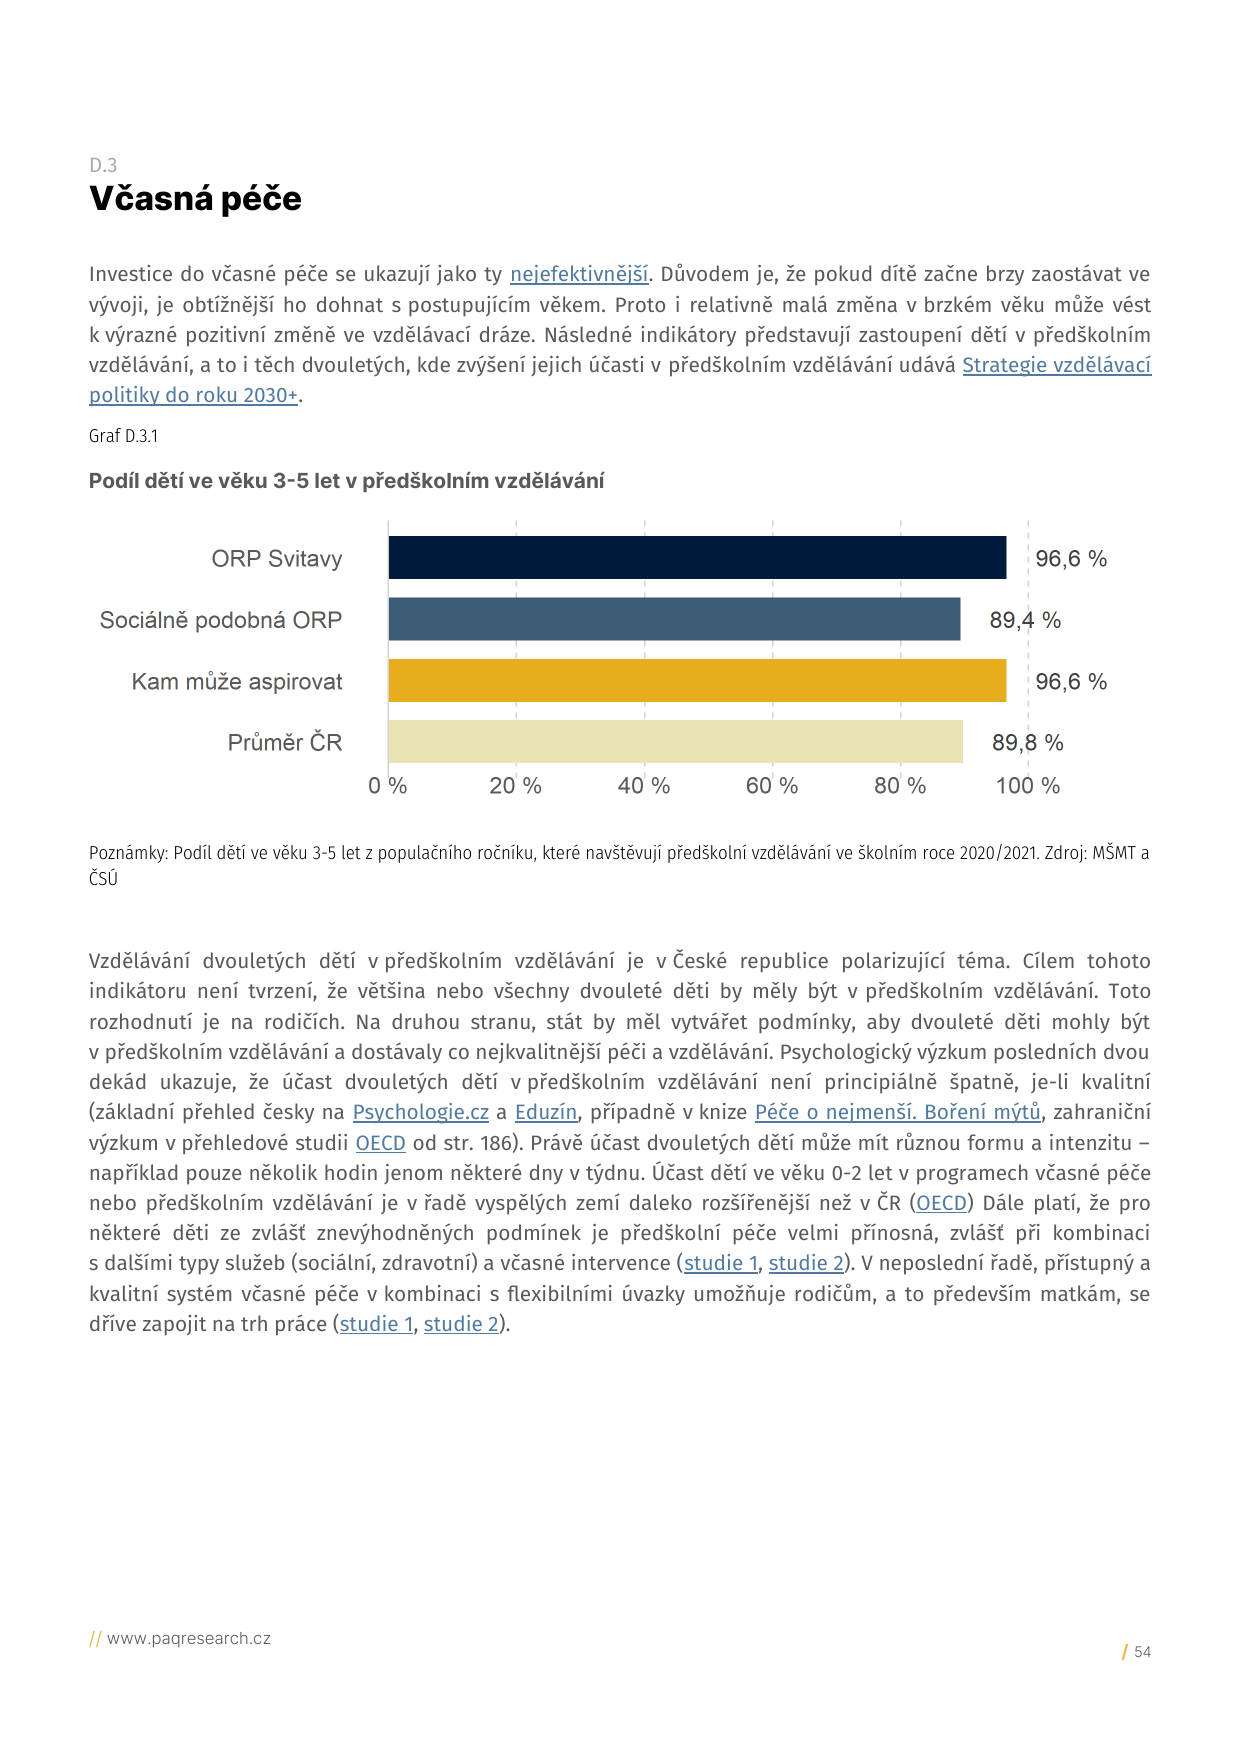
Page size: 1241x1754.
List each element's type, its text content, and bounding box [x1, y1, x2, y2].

text D.3 [89, 148, 1152, 178]
text Graf D.3.1 [89, 425, 1152, 447]
text Investice do včasné péče se ukazují jako ty nejefektivnější. Důvodem je, že pokud dítě začne brzy zaostávat ve vývoji, je obtížnější ho dohnat s postupujícím věkem. Proto i relativně malá změna v brzkém věku může vést k výrazné pozitivní změně ve vzdělávací dráze. Následné indikátory představují zastoupení dětí v předškolním vzdělávání, a to i těch dvouletých, kde zvýšení jejich účasti v předškolním vzdělávání udává Strategie vzdělávací politiky do roku 2030+. [89, 257, 1152, 408]
text Vzdělávání dvouletých dětí v předškolním vzdělávání je v České republice polarizující téma. Cílem tohoto indikátoru není tvrzení, že většina nebo všechny dvouleté děti by měly být v předškolním vzdělávání. Toto rozhodnutí je na rodičích. Na druhou stranu, stát by měl vytvářet podmínky, aby dvouleté děti mohly být v předškolním vzdělávání a dostávaly co nejkvalitnější péči a vzdělávání. Psychologický výzkum posledních dvou dekád ukazuje, že účast dvouletých dětí v předškolním vzdělávání není principiálně špatně, je-li kvalitní (základní přehled česky na Psychologie.cz a Eduzín, případně v knize Péče o nejmenší. Boření mýtů, zahraniční výzkum v přehledové studii OECD od str. 186). Právě účast dvouletých dětí může mít různou formu a intenzitu – například pouze několik hodin jenom některé dny v týdnu. Účast dětí ve věku 0-2 let v programech včasné péče nebo předškolním vzdělávání je v řadě vyspělých zemí daleko rozšířenější než v ČR (OECD) Dále platí, že pro některé děti ze zvlášť znevýhodněných podmínek je předškolní péče velmi přínosná, zvlášť při kombinaci s dalšími typy služeb (sociální, zdravotní) a včasné intervence (studie 1, studie 2). V neposlední řadě, přístupný a kvalitní systém včasné péče v kombinaci s flexibilními úvazky umožňuje rodičům, a to především matkám, se dříve zapojit na trh práce (studie 1, studie 2). [89, 944, 1152, 1337]
picture [88, 493, 1139, 825]
subtitle Včasná péče [89, 178, 1152, 218]
text Poznámky: Podíl dětí ve věku 3-5 let z populačního ročníku, které navštěvují předškolní vzdělávání ve školním roce 2020/2021. Zdroj: MŠMT a ČSÚ [89, 842, 1152, 890]
text Podíl dětí ve věku 3-5 let v předškolním vzdělávání [89, 463, 1152, 493]
